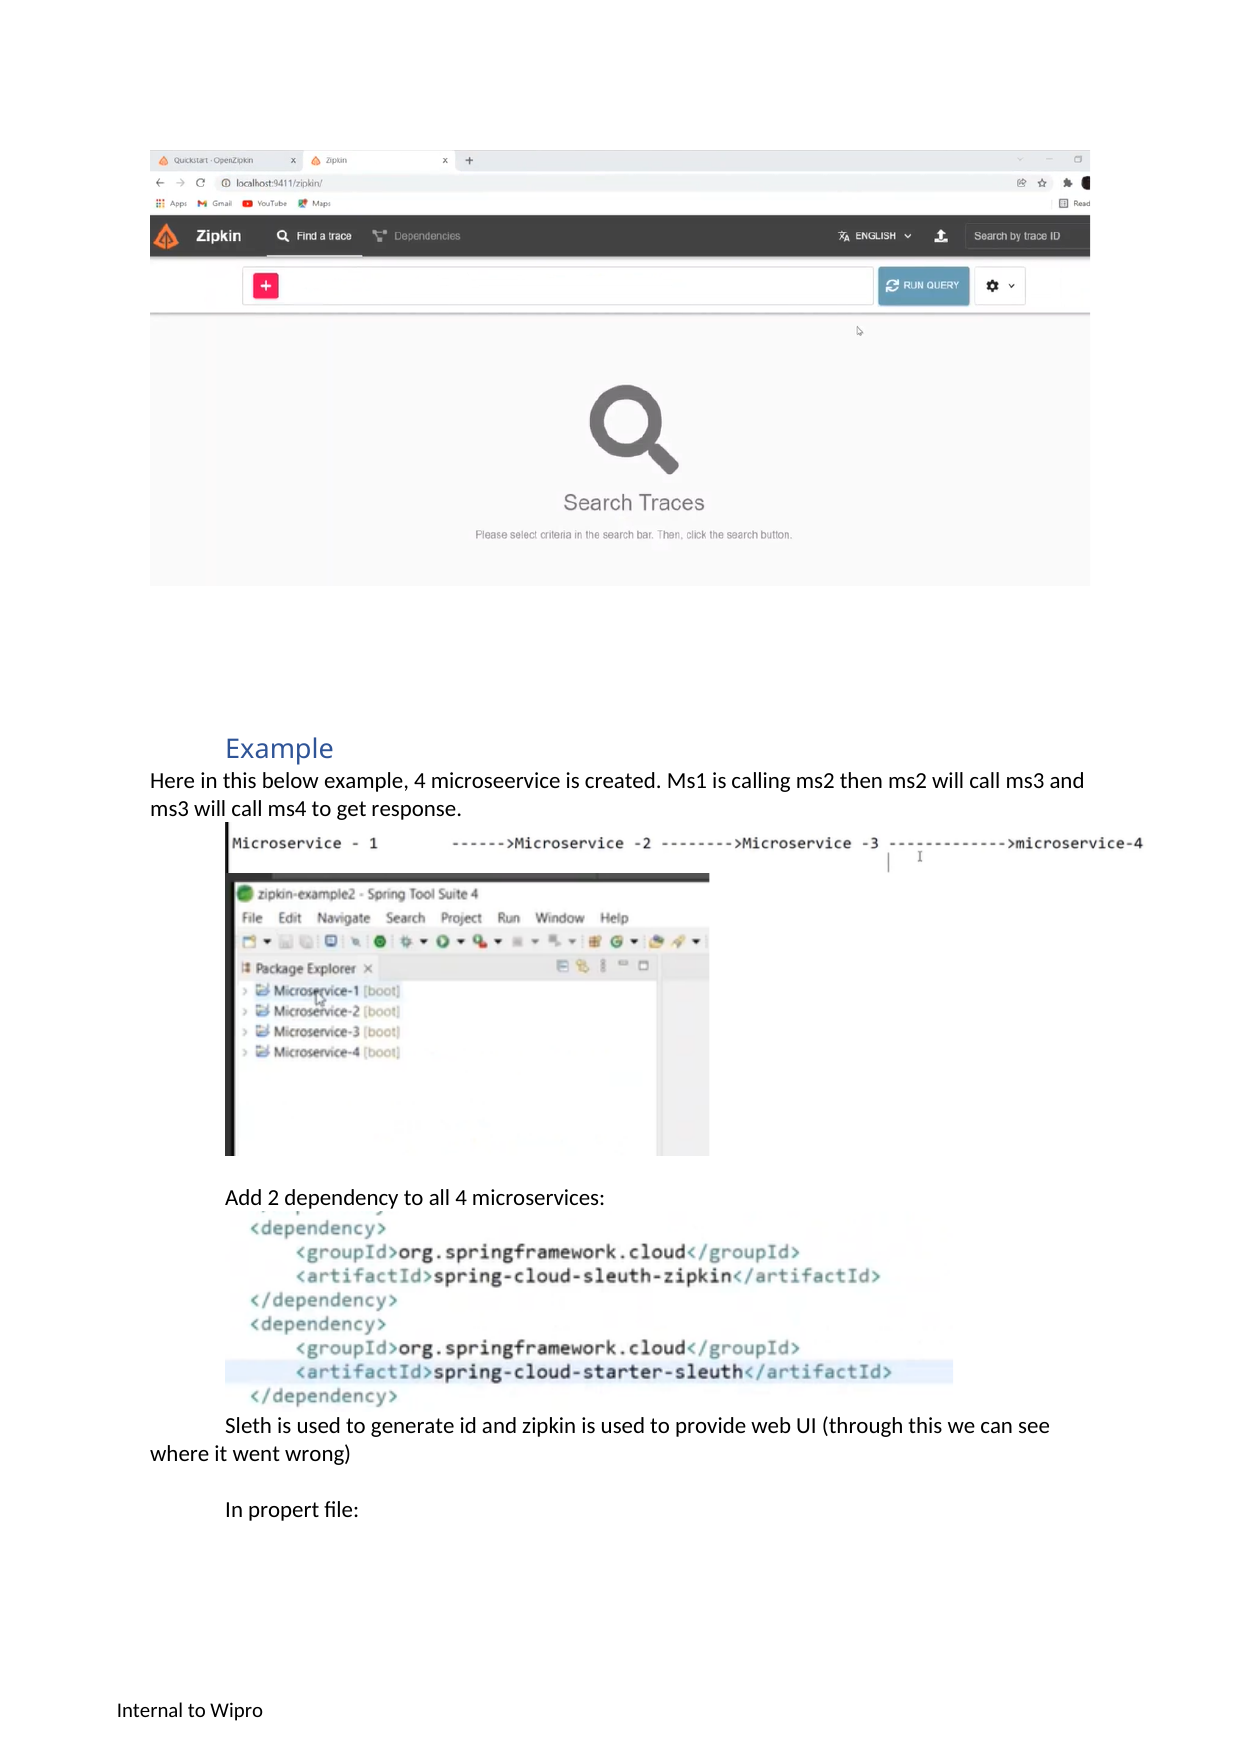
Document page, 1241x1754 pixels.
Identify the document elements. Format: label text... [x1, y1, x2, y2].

text Here in this below example, 4 microseervice is created. Ms1 is calling ms2 then ms2 will call ms3 and ms3 will call ms4 to get response. [150, 766, 1090, 822]
text Add 2 dependency to all 4 microservices: [150, 1183, 1090, 1211]
picture [225, 822, 1166, 1156]
text Sleth is used to generate id and zipkin is used to provide web UI (through this we can see where it went wrong) [150, 1411, 1090, 1467]
text In propert file: [150, 1495, 1090, 1523]
picture [150, 150, 1091, 586]
subtitle Example [150, 729, 1090, 766]
picture [225, 1211, 954, 1412]
